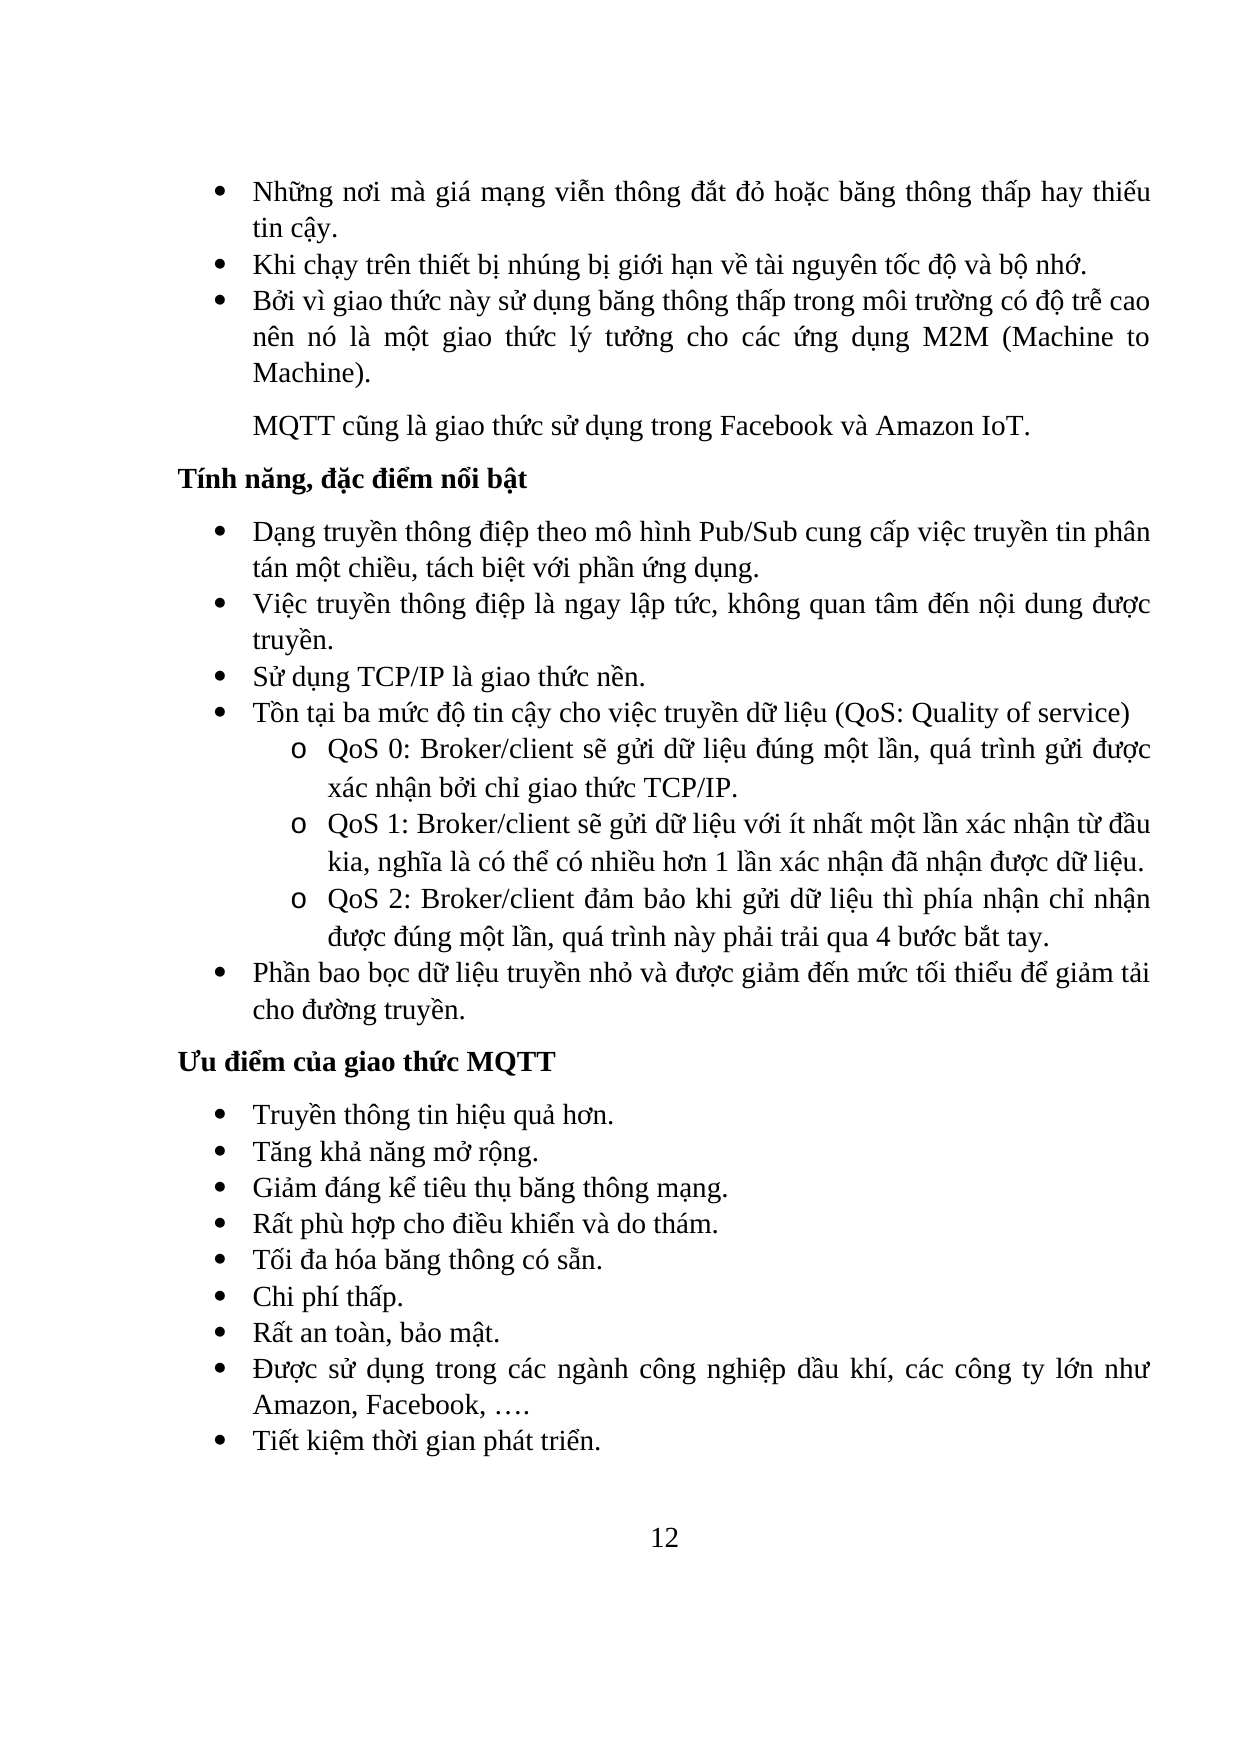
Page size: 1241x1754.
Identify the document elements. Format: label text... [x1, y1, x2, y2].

list Việc truyền thông điệp là ngay lập tức, không quan tâm đến nội dung được truyền. [215, 586, 1152, 656]
list Tối đa hóa băng thông có sẵn. [215, 1242, 1152, 1276]
list QoS 1: Broker/client sẽ gửi dữ liệu với ít nhất một lần xác nhận từ đầu kia, nghĩa là có thể có nhiều hơn 1 lần xác nhận đã nhận được dữ liệu. [290, 806, 1152, 878]
list Dạng truyền thông điệp theo mô hình Pub/Sub cung cấp việc truyền tin phân tán một chiều, tách biệt với phần ứng dụng. [215, 514, 1152, 584]
list Truyền thông tin hiệu quả hơn. [215, 1097, 1152, 1131]
list Sử dụng TCP/IP là giao thức nền. [215, 659, 1152, 692]
list Rất phù hợp cho điều khiển và do thám. [215, 1206, 1152, 1240]
text Tính năng, đặc điểm nổi bật [177, 461, 1152, 494]
list Rất an toàn, bảo mật. [215, 1315, 1152, 1348]
list Chi phí thấp. [215, 1279, 1152, 1312]
list Tồn tại ba mức độ tin cậy cho việc truyền dữ liệu (QoS: Quality of service) [215, 695, 1152, 728]
list Tiết kiệm thời gian phát triển. [215, 1423, 1152, 1457]
list Tăng khả năng mở rộng. [215, 1134, 1152, 1167]
list Những nơi mà giá mạng viễn thông đắt đỏ hoặc băng thông thấp hay thiếu tin cậy. [215, 174, 1152, 244]
list Khi chạy trên thiết bị nhúng bị giới hạn về tài nguyên tốc độ và bộ nhớ. [215, 247, 1152, 280]
list Bởi vì giao thức này sử dụng băng thông thấp trong môi trường có độ trễ cao nên nó là một giao thức lý tưởng cho các ứng dụng M2M (Machine to Machine). [215, 283, 1152, 389]
text Ưu điểm của giao thức MQTT [177, 1044, 1152, 1078]
list QoS 0: Broker/client sẽ gửi dữ liệu đúng một lần, quá trình gửi được xác nhận bởi chỉ giao thức TCP/IP. [290, 731, 1152, 803]
list Giảm đáng kể tiêu thụ băng thông mạng. [215, 1170, 1152, 1203]
list Được sử dụng trong các ngành công nghiệp dầu khí, các công ty lớn như Amazon, Facebook, …. [215, 1351, 1152, 1421]
text MQTT cũng là giao thức sử dụng trong Facebook và Amazon IoT. [177, 408, 1152, 442]
list QoS 2: Broker/client đảm bảo khi gửi dữ liệu thì phía nhận chỉ nhận được đúng một lần, quá trình này phải trải qua 4 bước bắt tay. [290, 881, 1152, 953]
list Phần bao bọc dữ liệu truyền nhỏ và được giảm đến mức tối thiểu để giảm tải cho đường truyền. [215, 956, 1152, 1025]
